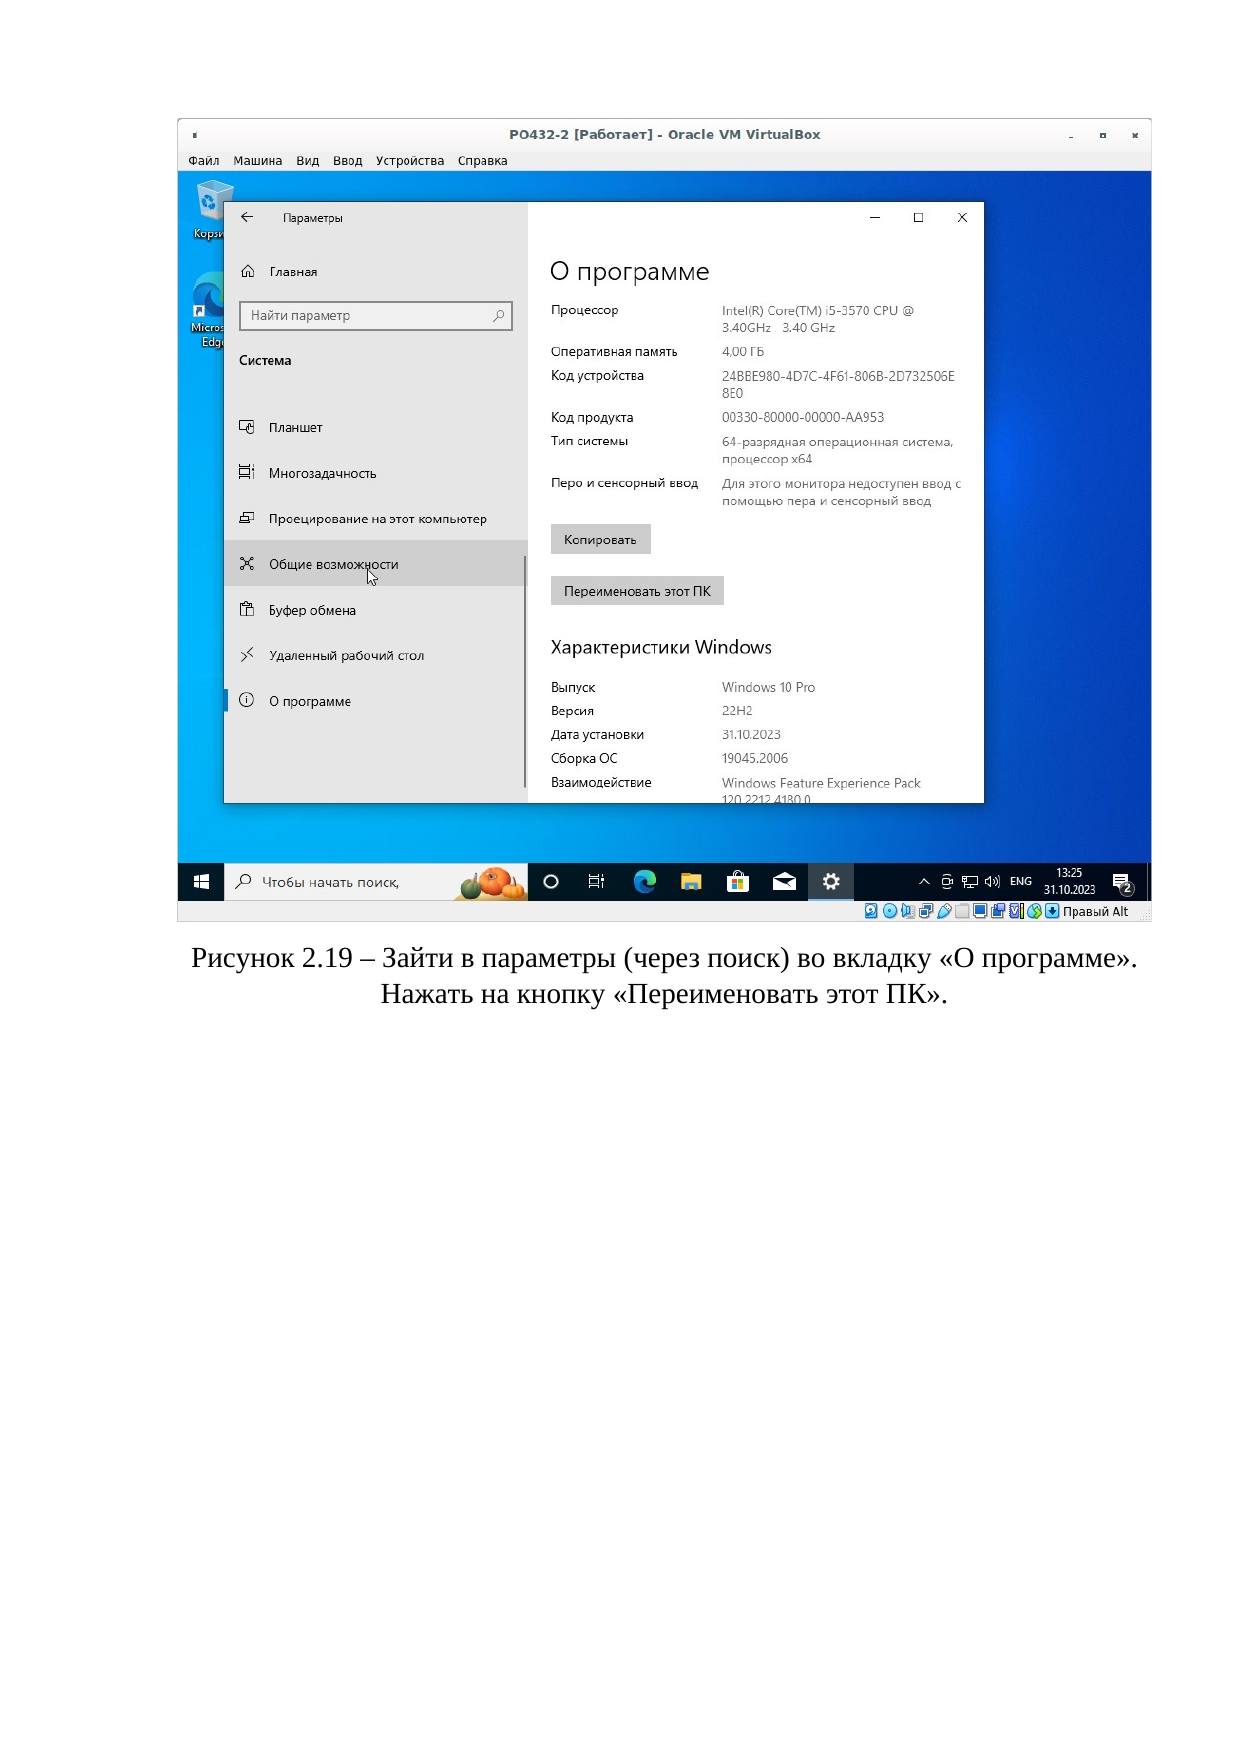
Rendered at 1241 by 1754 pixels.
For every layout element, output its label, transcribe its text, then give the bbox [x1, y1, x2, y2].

text Рисунок 2.19 – Зайти в параметры (через поиск) во вкладку «О программе». Нажать на кнопку «Переименовать этот ПК». [177, 941, 1152, 1010]
picture [193, 323, 209, 332]
picture [193, 229, 214, 241]
picture [177, 118, 1152, 922]
